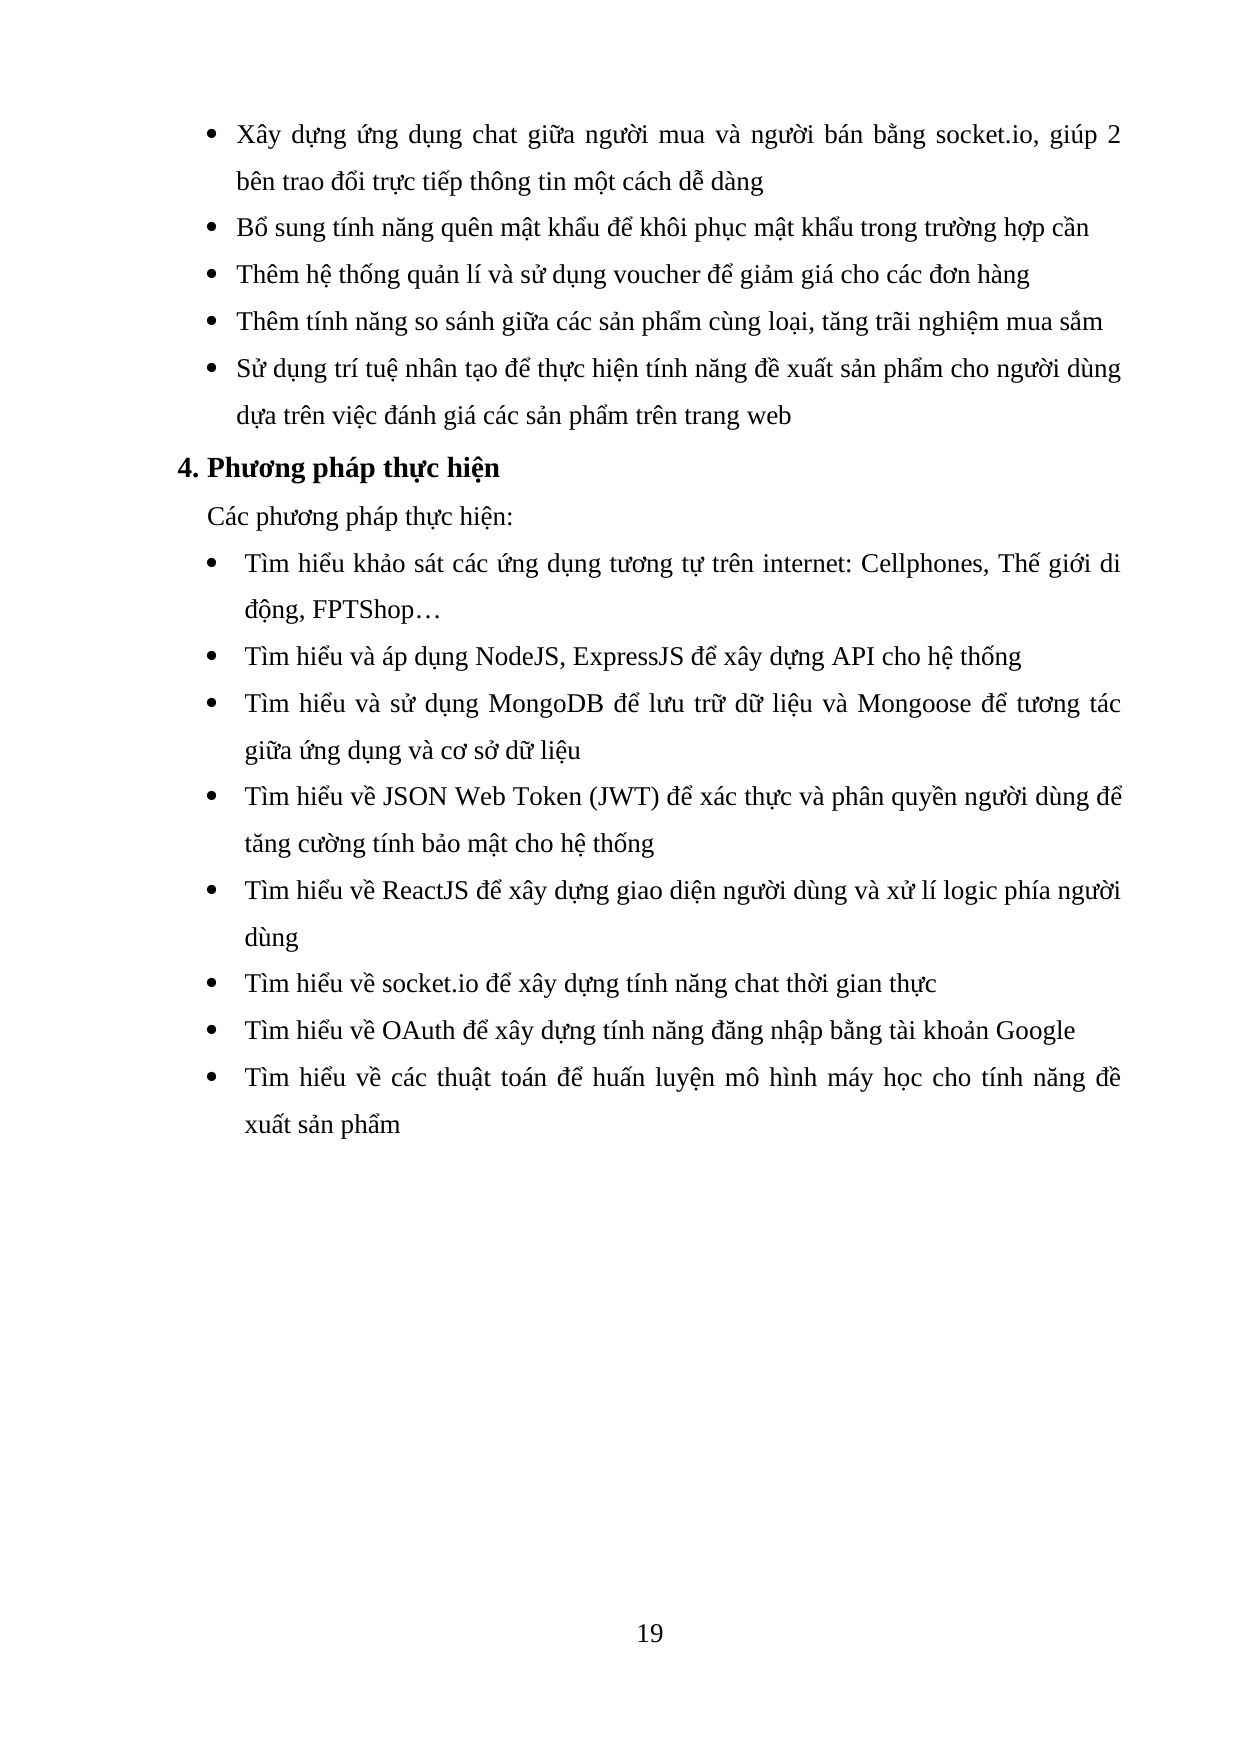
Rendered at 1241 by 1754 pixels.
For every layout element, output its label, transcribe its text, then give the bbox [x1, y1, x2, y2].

list Tìm hiểu về các thuật toán để huấn luyện mô hình máy học cho tính năng đề xuất sản phẩm [207, 1061, 1122, 1139]
list Sử dụng trí tuệ nhân tạo để thực hiện tính năng đề xuất sản phẩm cho người dùng dựa trên việc đánh giá các sản phẩm trên trang web [207, 352, 1122, 430]
list Thêm hệ thống quản lí và sử dụng voucher để giảm giá cho các đơn hàng [207, 258, 1122, 290]
list Tìm hiểu và sử dụng MongoDB để lưu trữ dữ liệu và Mongoose để tương tác giữa ứng dụng và cơ sở dữ liệu [207, 687, 1122, 765]
list Tìm hiểu và áp dụng NodeJS, ExpressJS để xây dựng API cho hệ thống [207, 640, 1122, 671]
list Tìm hiểu về ReactJS để xây dựng giao diện người dùng và xử lí logic phía người dùng [207, 874, 1122, 952]
subtitle Phương pháp thực hiện [177, 450, 1122, 483]
list Tìm hiểu về socket.io để xây dựng tính năng chat thời gian thực [207, 967, 1122, 999]
list Tìm hiểu về OAuth để xây dựng tính năng đăng nhập bằng tài khoản Google [207, 1014, 1122, 1046]
text Các phương pháp thực hiện: [177, 500, 1122, 531]
list Thêm tính năng so sánh giữa các sản phẩm cùng loại, tăng trãi nghiệm mua sắm [207, 305, 1122, 337]
list Tìm hiểu về JSON Web Token (JWT) để xác thực và phân quyền người dùng để tăng cường tính bảo mật cho hệ thống [207, 781, 1122, 858]
list Bổ sung tính năng quên mật khẩu để khôi phục mật khẩu trong trường hợp cần [207, 212, 1122, 243]
list Tìm hiểu khảo sát các ứng dụng tương tự trên internet: Cellphones, Thế giới di động, FPTShop… [207, 547, 1122, 625]
list Xây dựng ứng dụng chat giữa người mua và người bán bằng socket.io, giúp 2 bên trao đổi trực tiếp thông tin một cách dễ dàng [207, 118, 1122, 196]
